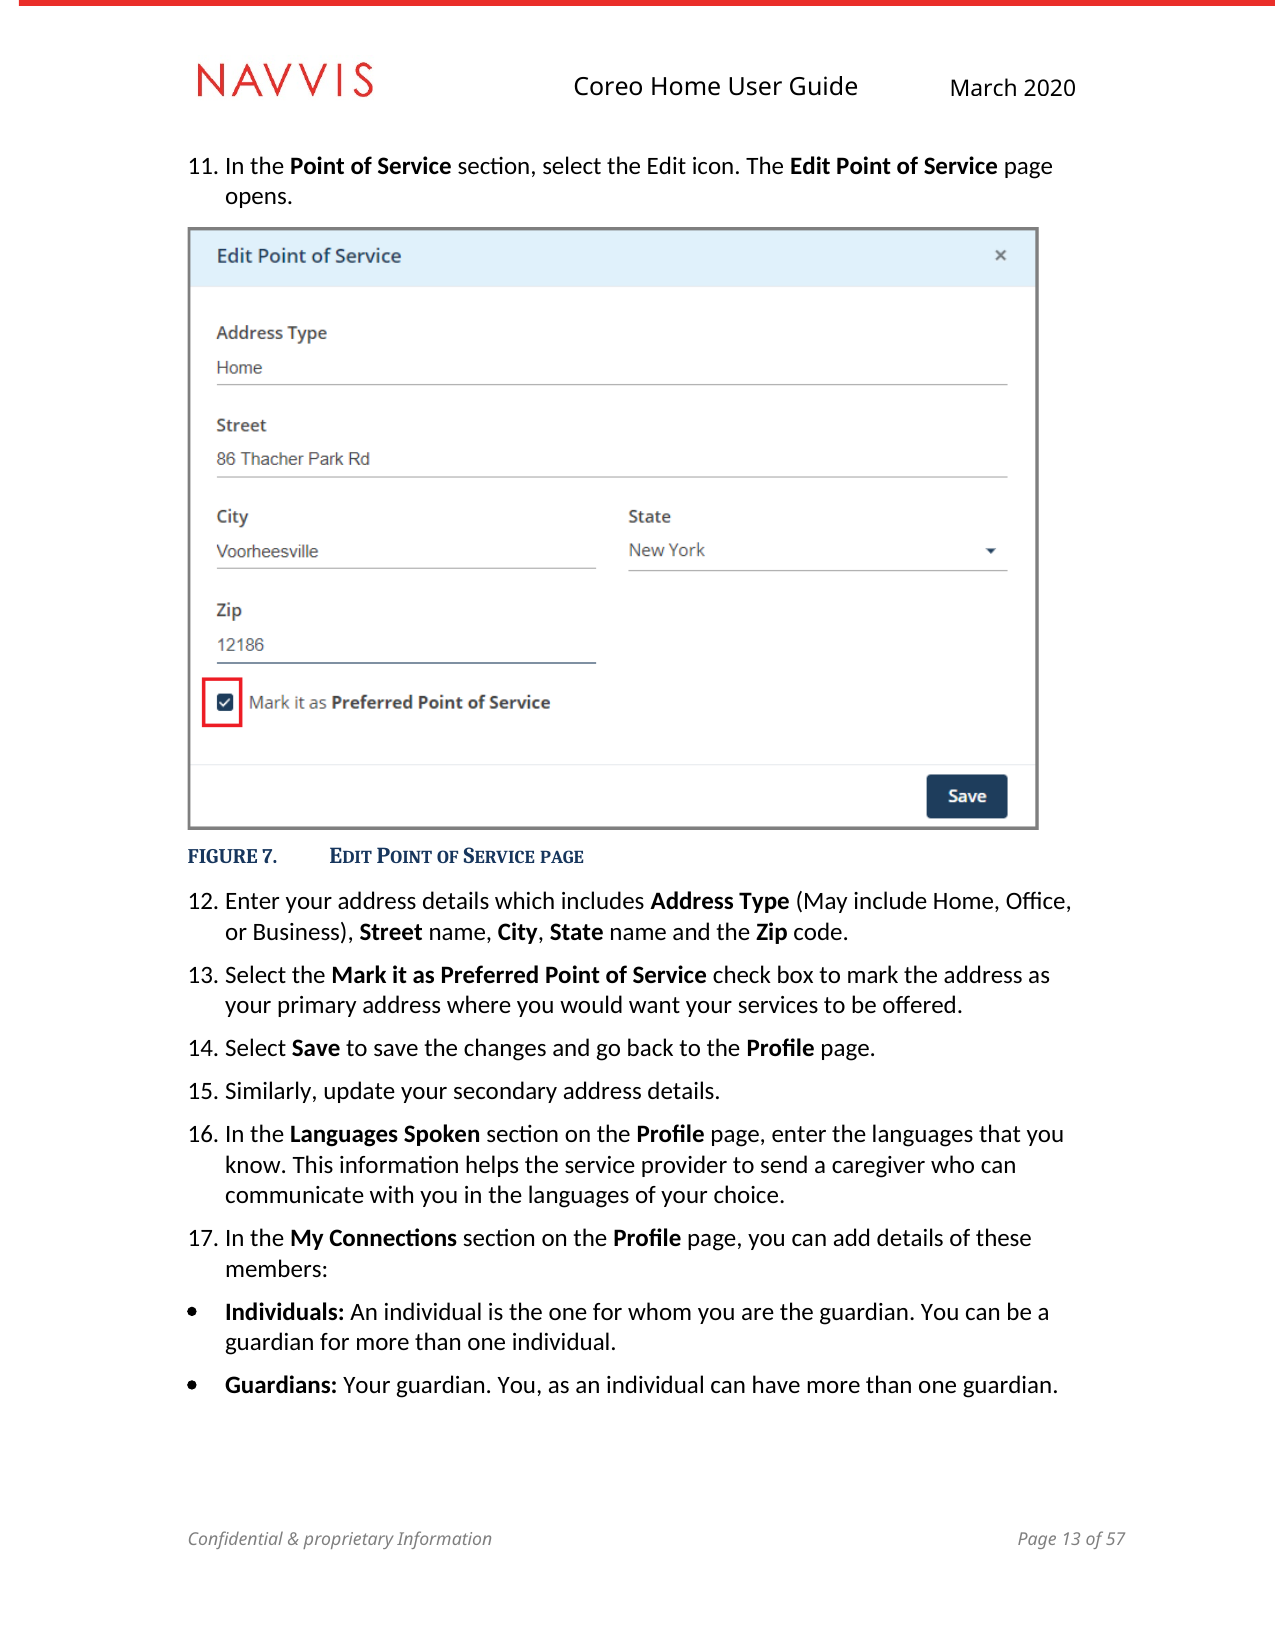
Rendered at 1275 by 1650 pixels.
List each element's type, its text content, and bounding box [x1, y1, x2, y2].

list Select the Mark it as Preferred Point of Service check box to mark the address as your primary address where you would want your services to be offered. [187, 959, 1087, 1020]
picture [187, 55, 383, 104]
list Similarly, update your secondary address details. [187, 1075, 1087, 1106]
list Guardians: Your guardian. You, as an individual can have more than one guardian. [187, 1369, 1087, 1400]
list Individuals: An individual is the one for whom you are the guardian. You can be a guardian for more than one individual. [187, 1296, 1087, 1357]
list Select Save to save the changes and go back to the Profile page. [187, 1032, 1087, 1063]
list In the My Connections section on the Profile page, you can add details of these members: [187, 1222, 1087, 1283]
list In the Point of Service section, select the Edit icon. The Edit Point of Service page opens. [187, 150, 1087, 211]
text Edit Point of Service page [187, 842, 1087, 869]
list In the Languages Spoken section on the Profile page, enter the languages that you know. This information helps the service provider to send a caregiver who can communicate with you in the languages of your choice. [187, 1118, 1087, 1210]
list Enter your address details which includes Address Type (May include Home, Office, or Business), Street name, City, State name and the Zip code. [187, 885, 1087, 946]
picture [187, 227, 1039, 830]
